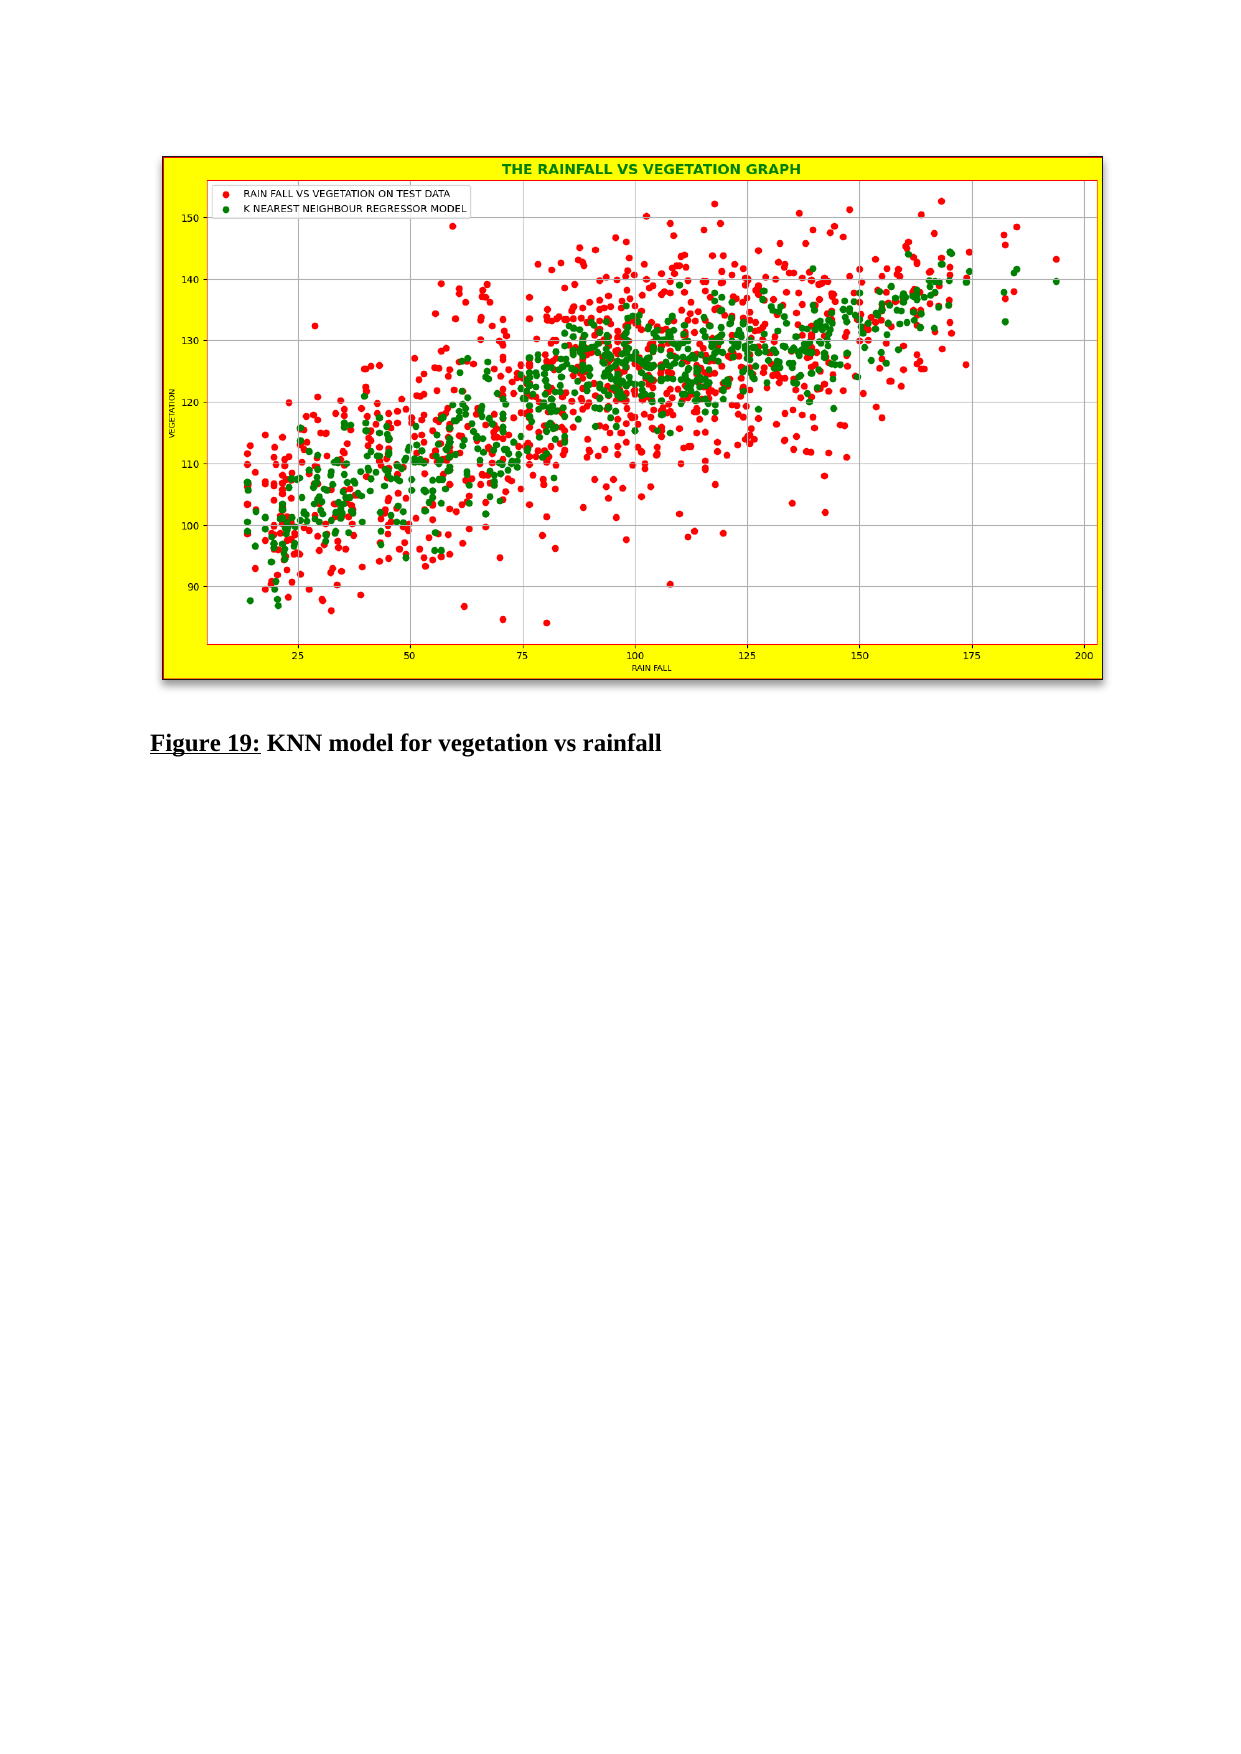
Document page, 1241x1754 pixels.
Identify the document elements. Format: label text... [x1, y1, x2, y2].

text Figure 19: KNN model for vegetation vs rainfall [150, 728, 1090, 756]
picture [163, 157, 1102, 679]
